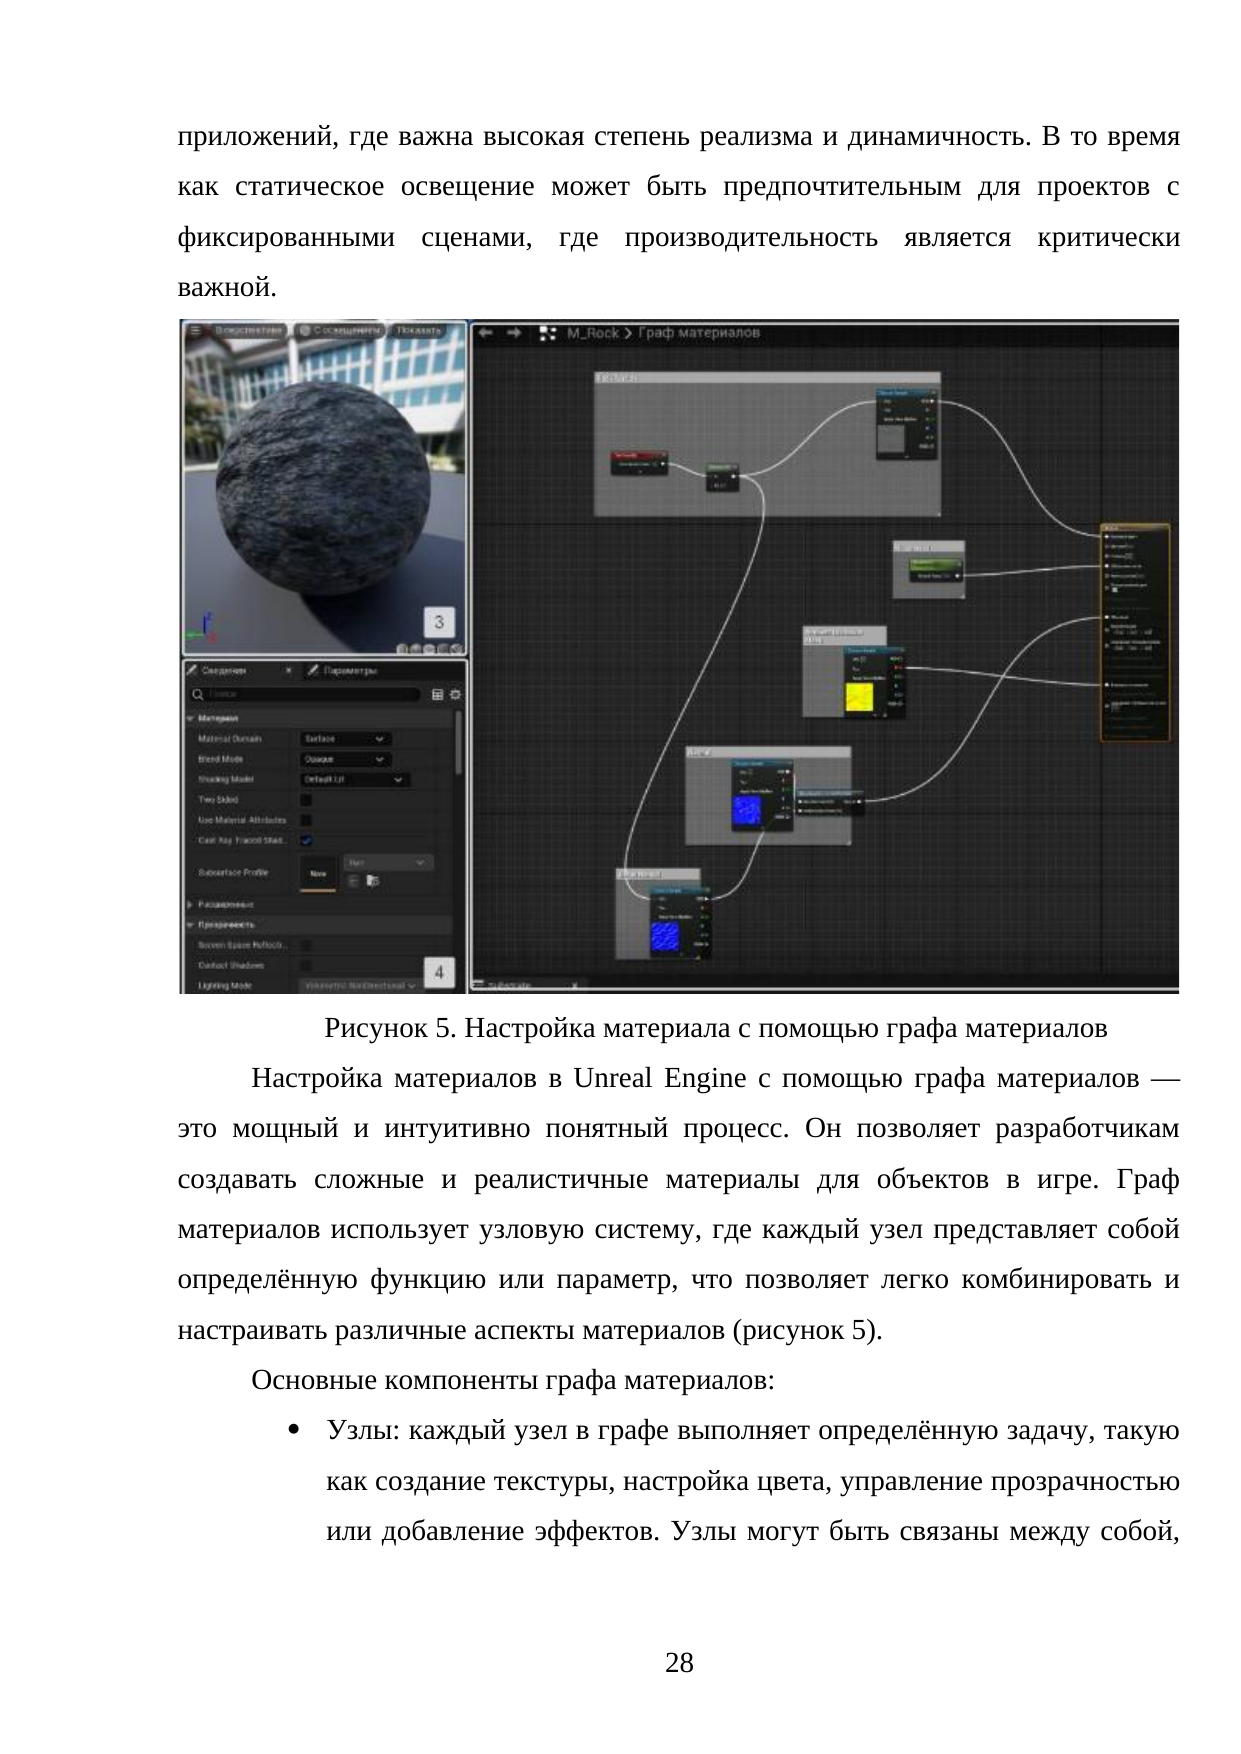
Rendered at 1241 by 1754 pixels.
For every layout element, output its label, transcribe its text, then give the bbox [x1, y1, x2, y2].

text Рисунок 5. Настройка материала с помощью графа материалов [177, 1010, 1181, 1043]
text Настройка материалов в Unreal Engine с помощью графа материалов — это мощный и интуитивно понятный процесс. Он позволяет разработчикам создавать сложные и реалистичные материалы для объектов в игре. Граф материалов использует узловую систему, где каждый узел представляет собой определённую функцию или параметр, что позволяет легко комбинировать и настраивать различные аспекты материалов (рисунок 5). [177, 1060, 1181, 1345]
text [177, 118, 1181, 303]
picture [179, 319, 1180, 994]
text Основные компоненты графа материалов: [177, 1362, 1181, 1396]
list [288, 1412, 1181, 1547]
